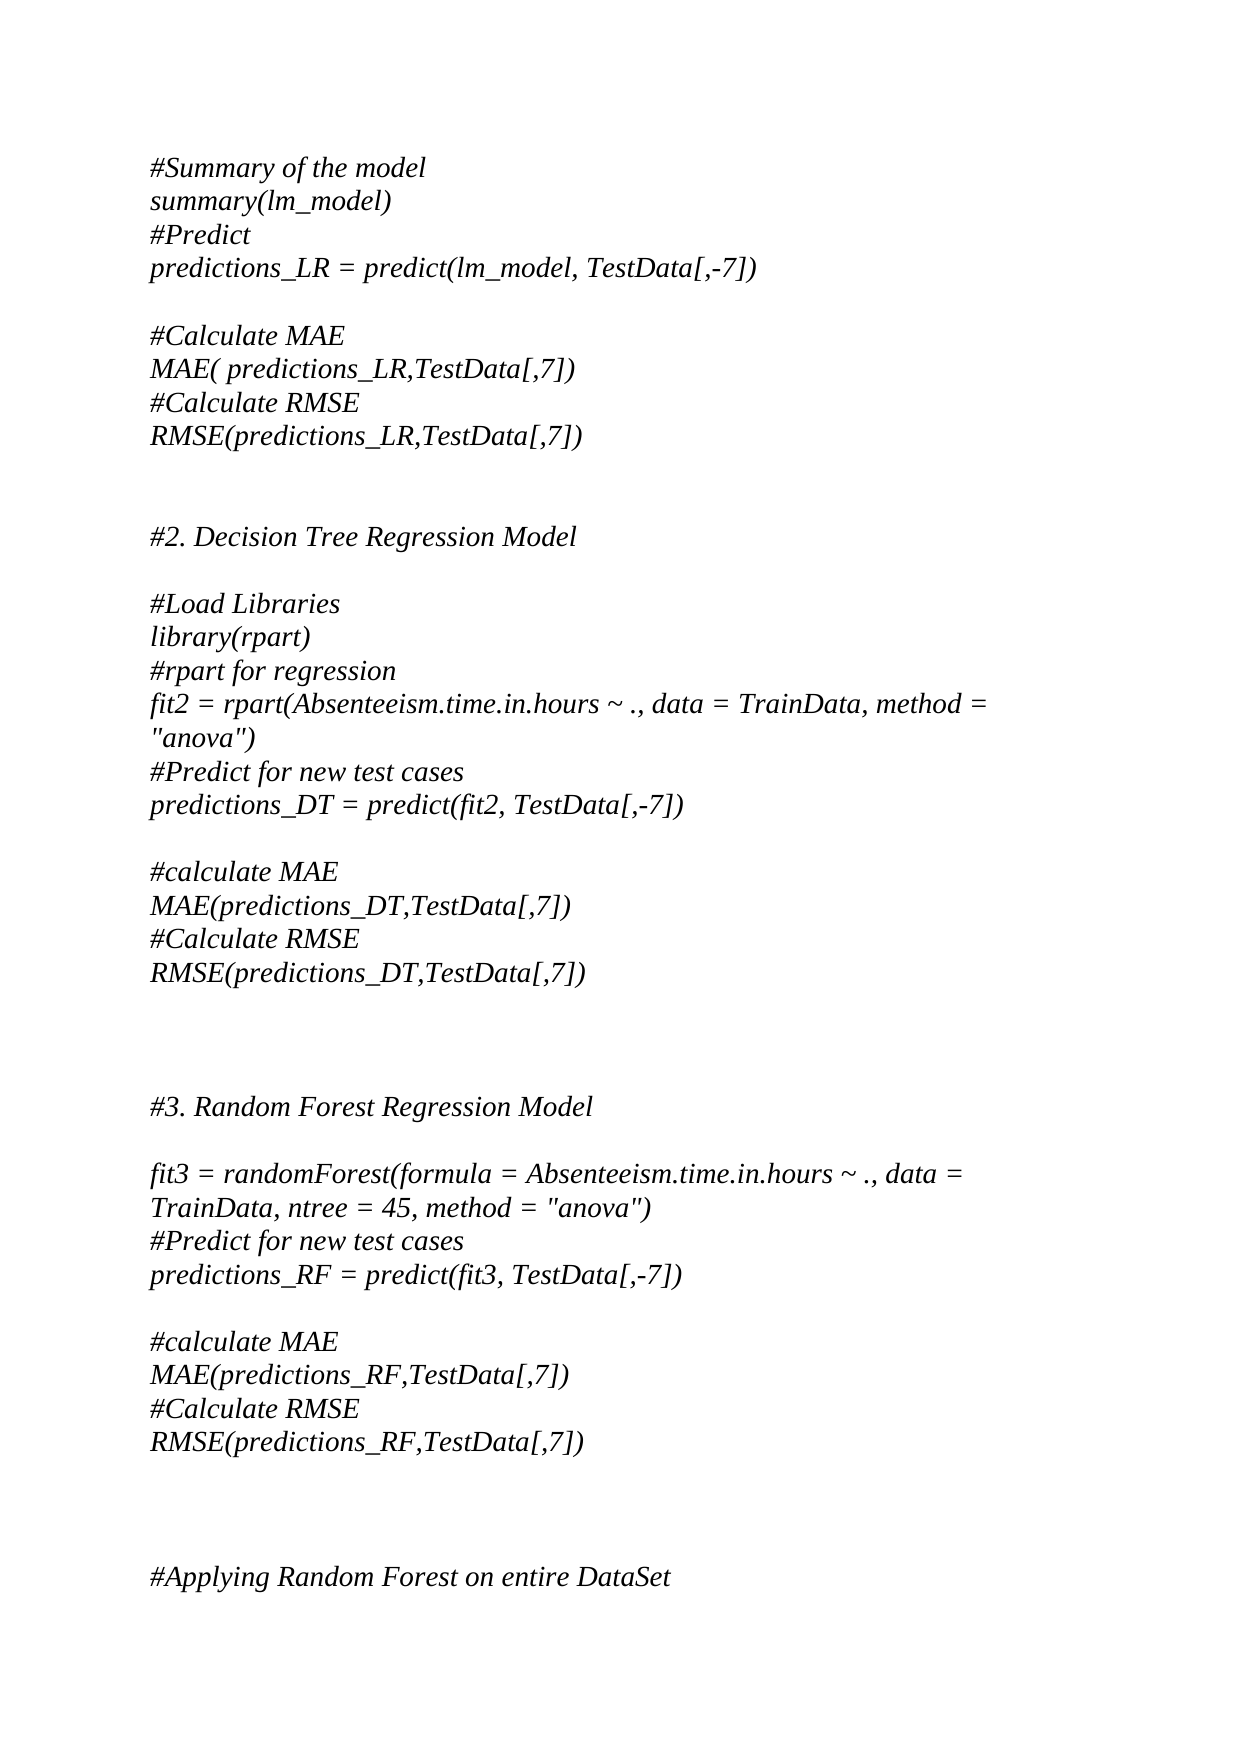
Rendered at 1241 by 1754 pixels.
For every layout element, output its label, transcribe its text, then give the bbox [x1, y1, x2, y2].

text #calculate MAE [150, 854, 1090, 888]
text summary(lm_model) [150, 183, 1090, 217]
text MAE( predictions_LR,TestData[,7]) [150, 351, 1090, 385]
text #Calculate RMSE [150, 385, 1090, 418]
text #Calculate MAE [150, 318, 1090, 351]
text predictions_RF = predict(fit3, TestData[,-7]) [150, 1257, 1090, 1290]
text library(rpart) [150, 619, 1090, 653]
text #Calculate RMSE [150, 921, 1090, 955]
text #calculate MAE [150, 1324, 1090, 1357]
text #Applying Random Forest on entire DataSet [150, 1559, 1090, 1592]
text #Summary of the model [150, 150, 1090, 183]
text #rpart for regression [150, 653, 1090, 687]
text #Predict [150, 217, 1090, 251]
text #Predict for new test cases [150, 754, 1090, 787]
text #3. Random Forest Regression Model [150, 1089, 1090, 1123]
text predictions_LR = predict(lm_model, TestData[,-7]) [150, 251, 1090, 284]
text #Load Libraries [150, 586, 1090, 619]
text predictions_DT = predict(fit2, TestData[,-7]) [150, 787, 1090, 821]
text #Predict for new test cases [150, 1223, 1090, 1257]
text fit3 = randomForest(formula = Absenteeism.time.in.hours ~ ., data = TrainData, ntree = 45, method = "anova") [150, 1156, 1090, 1223]
text #2. Decision Tree Regression Model [150, 519, 1090, 552]
text RMSE(predictions_RF,TestData[,7]) [150, 1424, 1090, 1458]
text fit2 = rpart(Absenteeism.time.in.hours ~ ., data = TrainData, method = "anova") [150, 687, 1090, 754]
text MAE(predictions_DT,TestData[,7]) [150, 888, 1090, 921]
text MAE(predictions_RF,TestData[,7]) [150, 1357, 1090, 1391]
text RMSE(predictions_DT,TestData[,7]) [150, 955, 1090, 988]
text #Calculate RMSE [150, 1391, 1090, 1424]
text RMSE(predictions_LR,TestData[,7]) [150, 418, 1090, 452]
